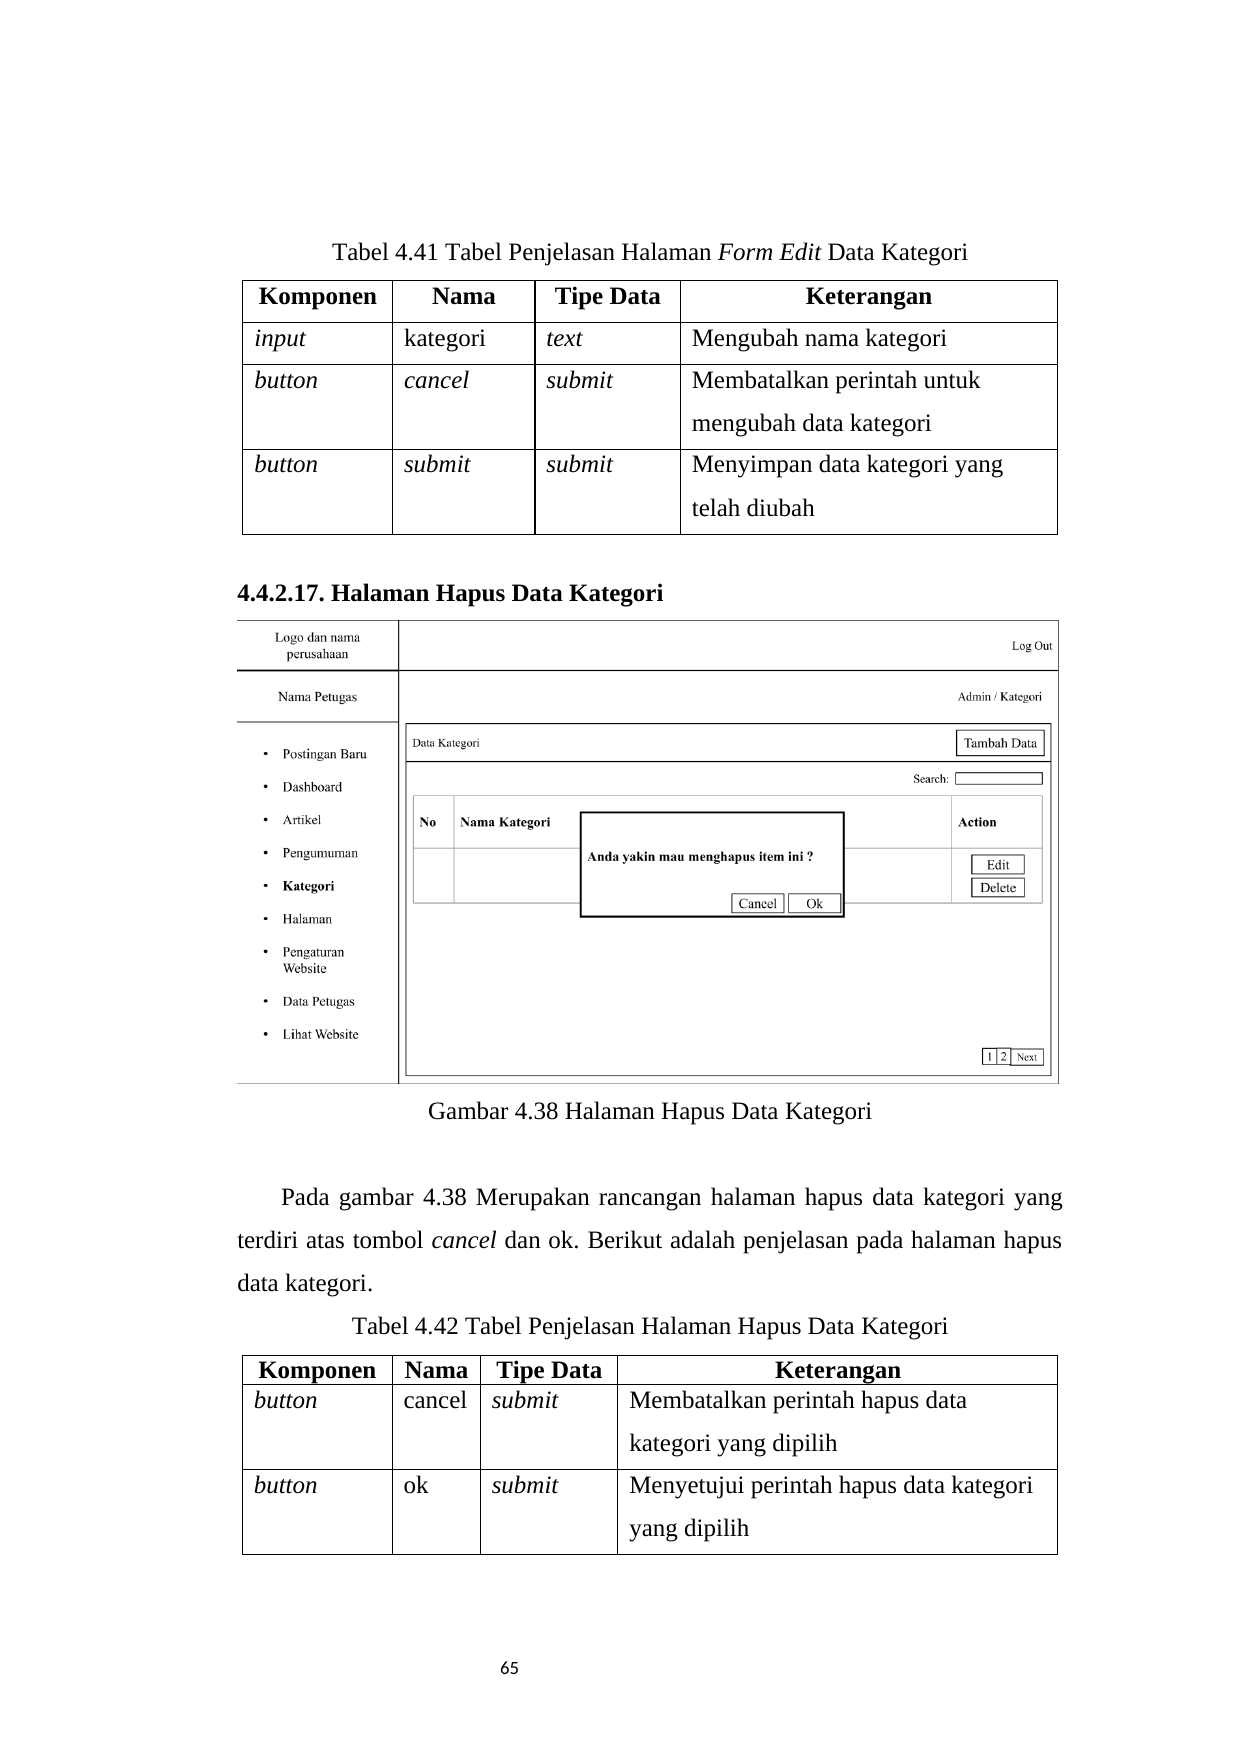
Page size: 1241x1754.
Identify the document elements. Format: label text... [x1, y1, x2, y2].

table_cell submit [536, 450, 680, 533]
table_cell submit [536, 365, 680, 448]
table_header Keterangan [681, 281, 1057, 322]
list Gambar 4.38 Halaman Hapus Data Kategori [237, 1096, 1063, 1124]
table_cell Menyetujui perintah hapus data kategori yang dipilih [618, 1470, 1057, 1554]
table_header Nama [393, 281, 534, 322]
table_cell button [243, 450, 392, 533]
table_cell Menyimpan data kategori yang telah diubah [681, 450, 1057, 533]
table_cell cancel [393, 1385, 480, 1469]
text Pada gambar 4.38 Merupakan rancangan halaman hapus data kategori yang terdiri atas tombol cancel dan ok. Berikut adalah penjelasan pada halaman hapus data kategori. [237, 1182, 1063, 1297]
table_cell button [243, 1470, 392, 1554]
table_cell Mengubah nama kategori [681, 323, 1057, 364]
table_cell submit [393, 450, 534, 533]
table_cell Membatalkan perintah hapus data kategori yang dipilih [618, 1385, 1057, 1469]
table_cell kategori [393, 323, 534, 364]
list Tabel 4.42 Tabel Penjelasan Halaman Hapus Data Kategori [237, 1311, 1063, 1340]
table_header Nama [393, 1356, 480, 1384]
table_cell Membatalkan perintah untuk mengubah data kategori [681, 365, 1057, 448]
table_header Tipe Data [536, 281, 680, 322]
table_header Komponen [243, 1356, 392, 1384]
table_cell ok [393, 1470, 480, 1554]
list 4.4.2.17. Halaman Hapus Data Kategori [237, 578, 1063, 606]
table_header Keterangan [618, 1356, 1057, 1384]
picture [237, 620, 1059, 1084]
table_cell input [243, 323, 392, 364]
table_header Komponen [243, 281, 392, 322]
table_header Tipe Data [481, 1356, 617, 1384]
table_cell submit [481, 1385, 617, 1469]
list Tabel 4.41 Tabel Penjelasan Halaman Form Edit Data Kategori [237, 237, 1063, 266]
table_cell submit [481, 1470, 617, 1554]
table_cell text [536, 323, 680, 364]
table_cell cancel [393, 365, 534, 448]
table_cell button [243, 365, 392, 448]
table_cell button [243, 1385, 392, 1469]
